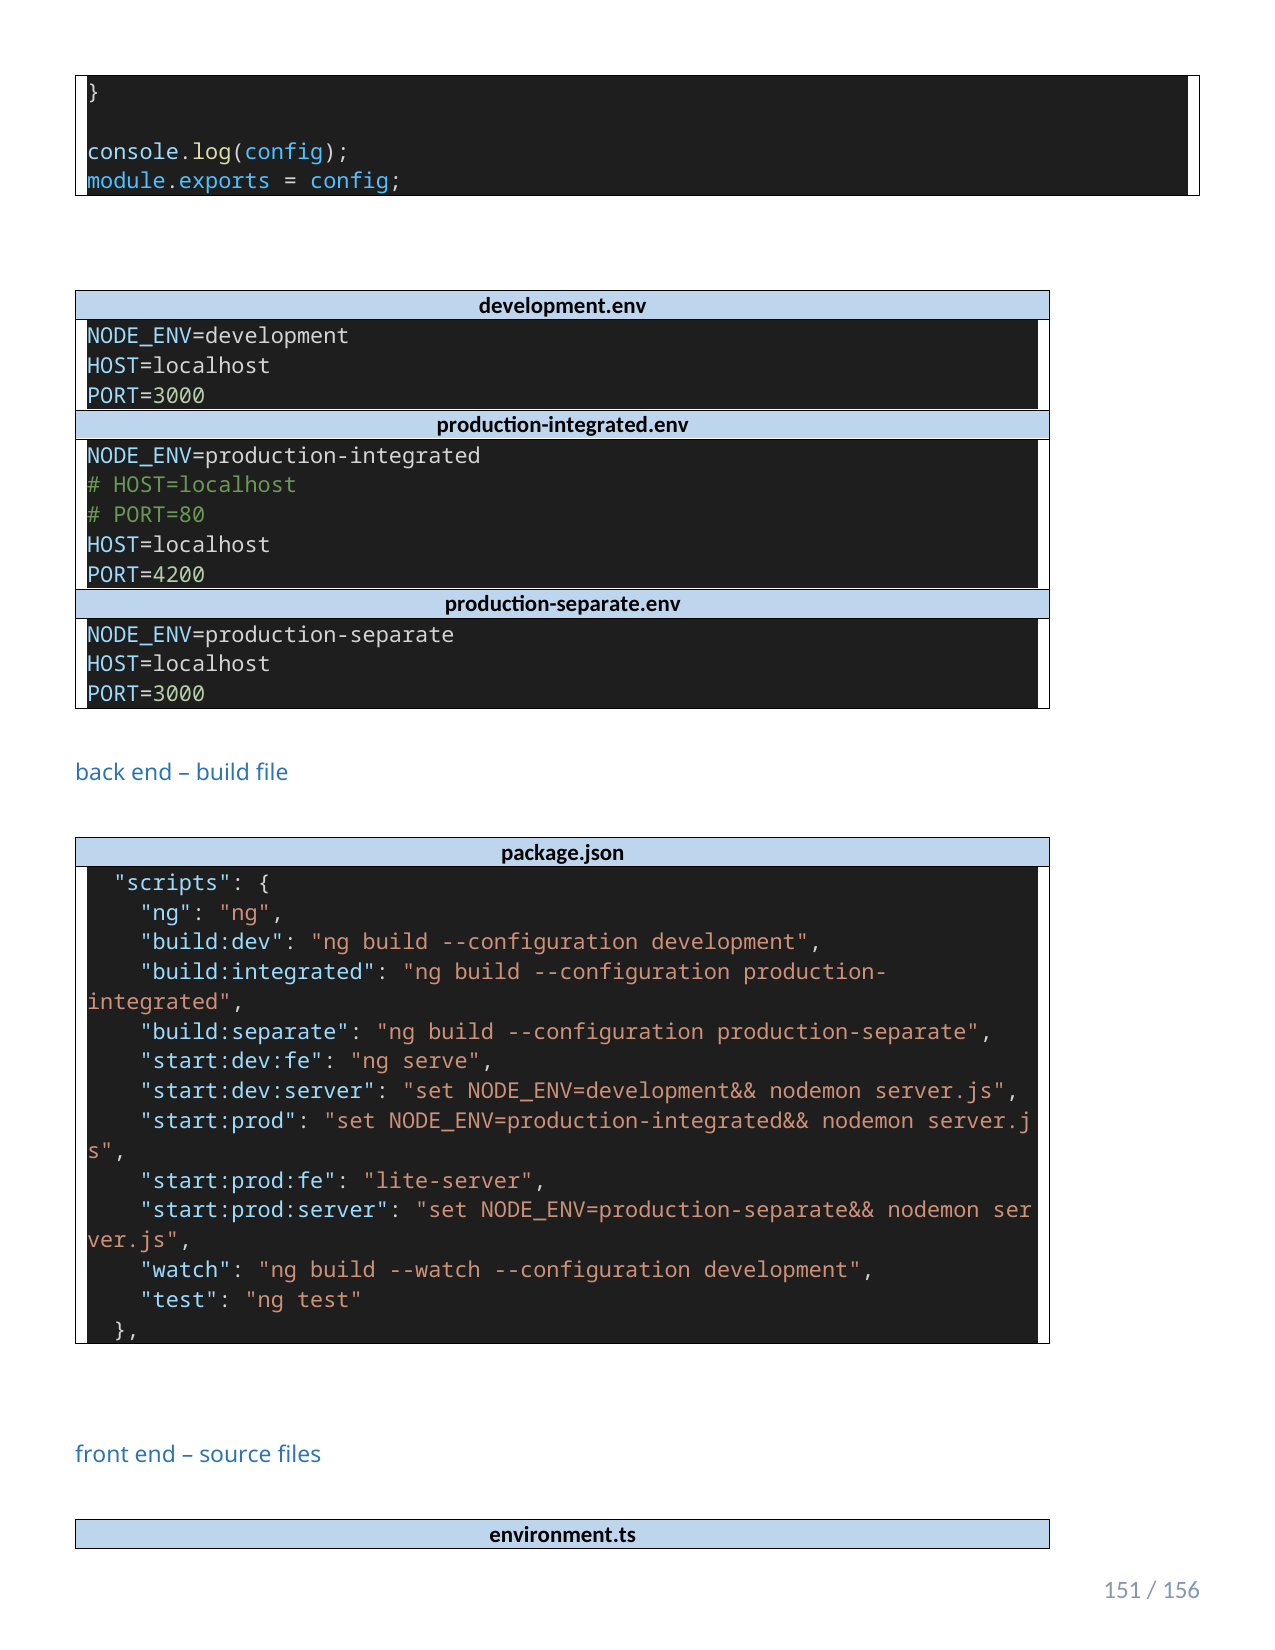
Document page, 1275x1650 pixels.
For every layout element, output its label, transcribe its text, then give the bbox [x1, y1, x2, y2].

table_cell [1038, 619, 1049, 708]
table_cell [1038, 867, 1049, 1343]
subtitle front end – source files [75, 1438, 1200, 1469]
subtitle back end – build file [75, 756, 1200, 787]
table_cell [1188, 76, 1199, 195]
table_header development.env [76, 291, 1049, 319]
table_header environment.ts [76, 1520, 1049, 1548]
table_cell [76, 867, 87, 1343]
table_header package.json [76, 838, 1049, 866]
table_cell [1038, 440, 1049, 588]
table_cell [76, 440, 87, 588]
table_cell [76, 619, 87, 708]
table_cell production-separate.env [76, 590, 1049, 618]
table_cell production-integrated.env [76, 411, 1049, 438]
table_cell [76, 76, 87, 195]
